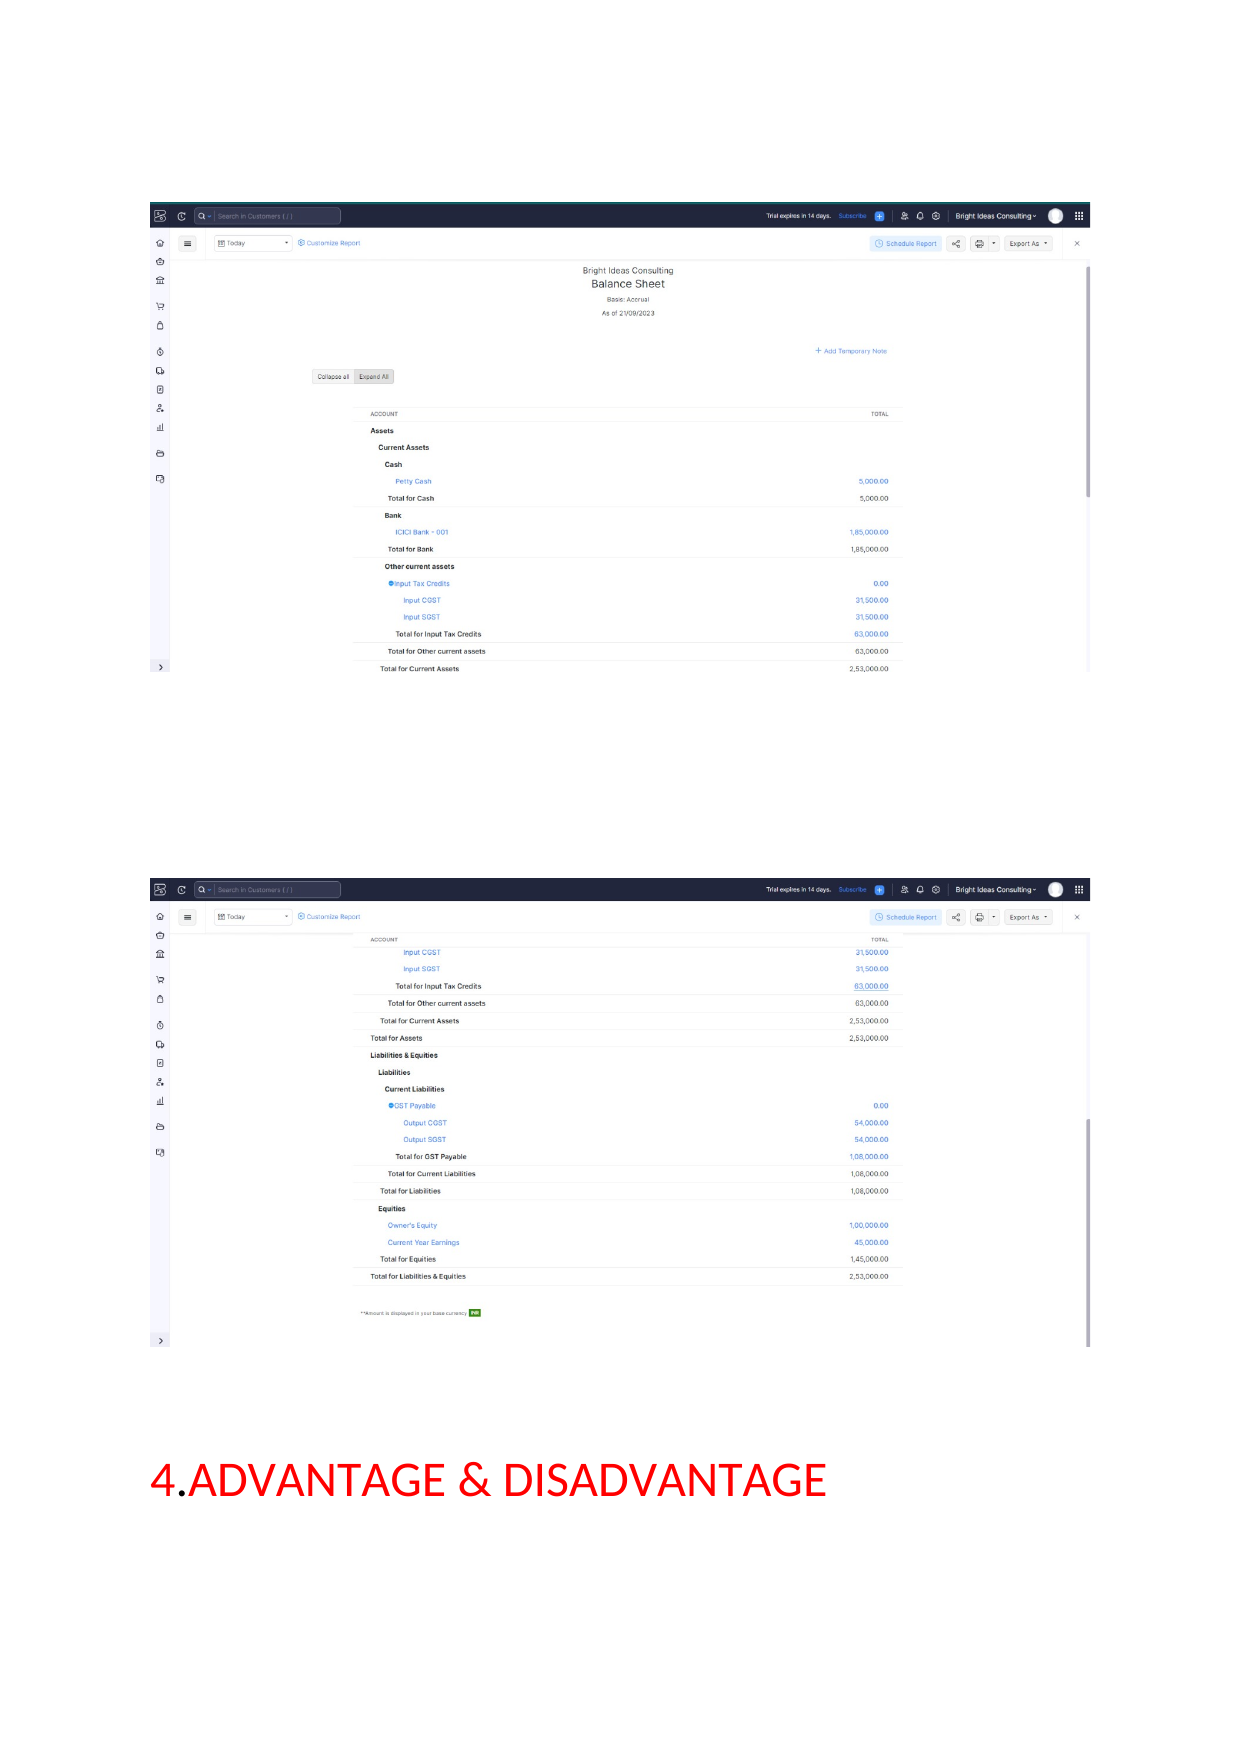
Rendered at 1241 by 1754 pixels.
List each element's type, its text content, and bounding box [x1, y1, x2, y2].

text 4.ADVANTAGE & DISADVANTAGE [150, 1448, 1090, 1509]
